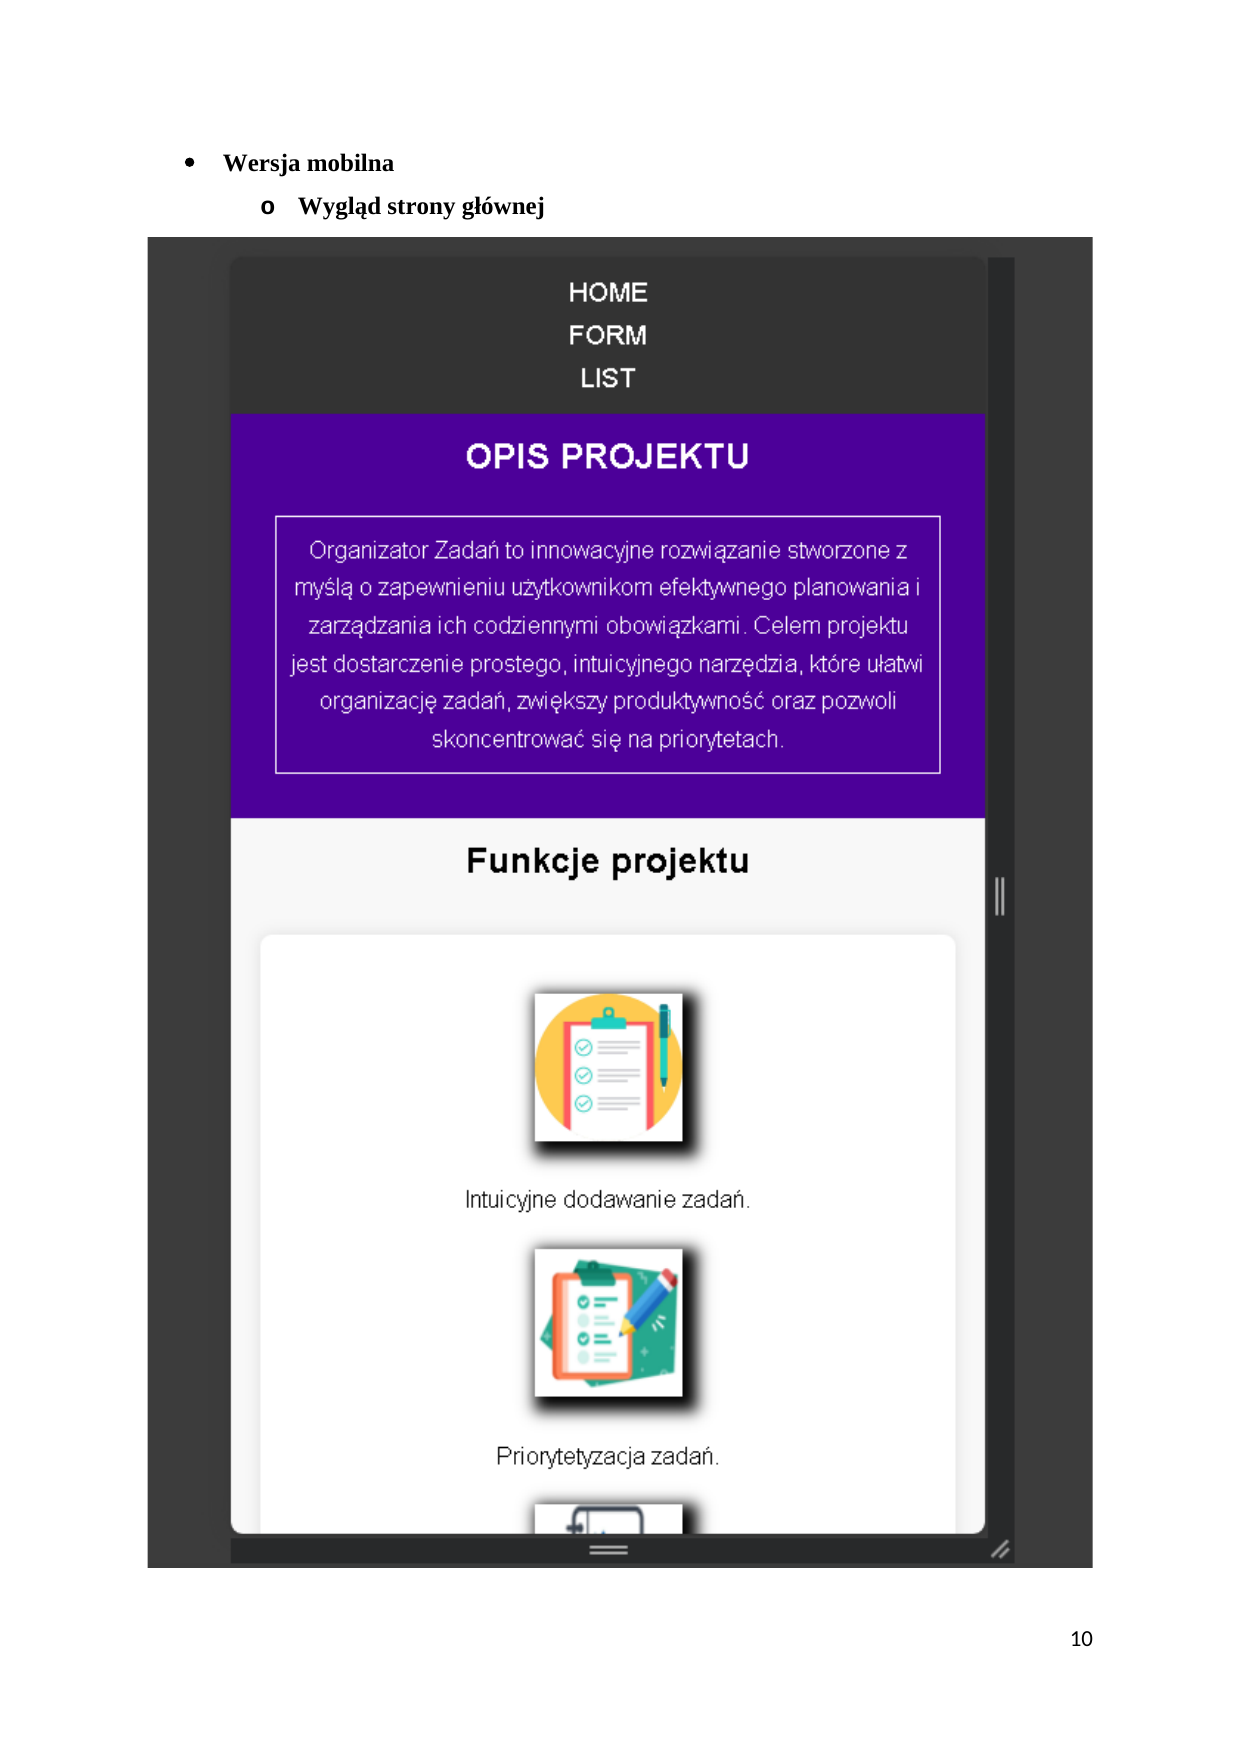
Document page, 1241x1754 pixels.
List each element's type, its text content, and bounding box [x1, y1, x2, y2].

picture [147, 237, 1093, 1568]
list Wersja mobilna [185, 148, 1093, 176]
list Wygląd strony głównej [260, 191, 1093, 222]
